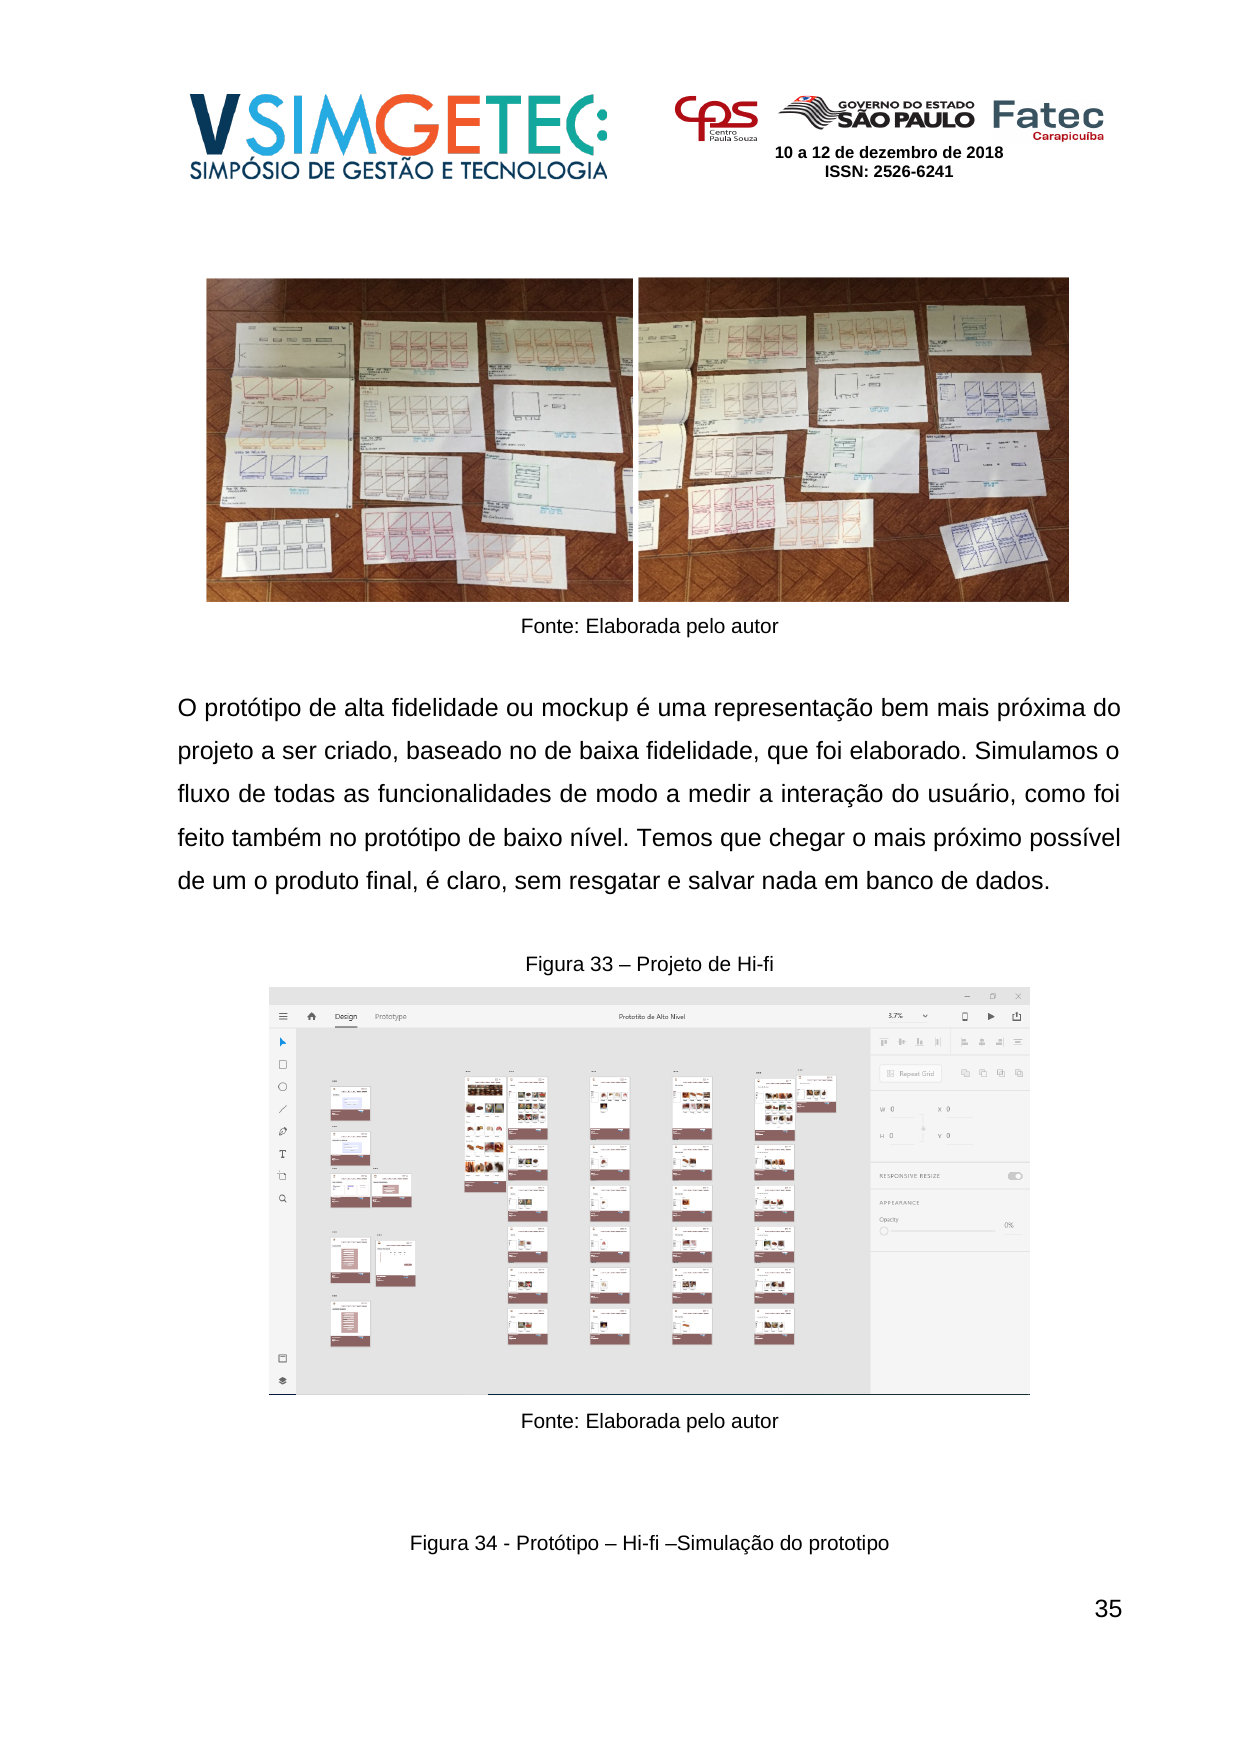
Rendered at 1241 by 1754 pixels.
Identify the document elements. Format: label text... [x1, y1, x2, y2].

text Figura 33 – Projeto de Hi-fi [177, 952, 1122, 976]
text Fonte: Elaborada pelo autor [177, 1408, 1122, 1432]
text Fonte: Elaborada pelo autor [177, 614, 1122, 638]
picture [991, 99, 1106, 143]
picture [188, 94, 608, 181]
picture [207, 279, 632, 602]
picture [639, 278, 1069, 602]
text O protótipo de alta fidelidade ou mockup é uma representação bem mais próxima do projeto a ser criado, baseado no de baixa fidelidade, que foi elaborado. Simulamos o fluxo de todas as funcionalidades de modo a medir a interação do usuário, como foi feito também no protótipo de baixo nível. Temos que chegar o mais próximo possível de um o produto final, é claro, sem resgatar e salvar nada em banco de dados. [177, 693, 1122, 894]
picture [269, 987, 1030, 1395]
text Figura 34 - Protótipo – Hi-fi –Simulação do prototipo [177, 1531, 1122, 1555]
picture [672, 93, 978, 143]
